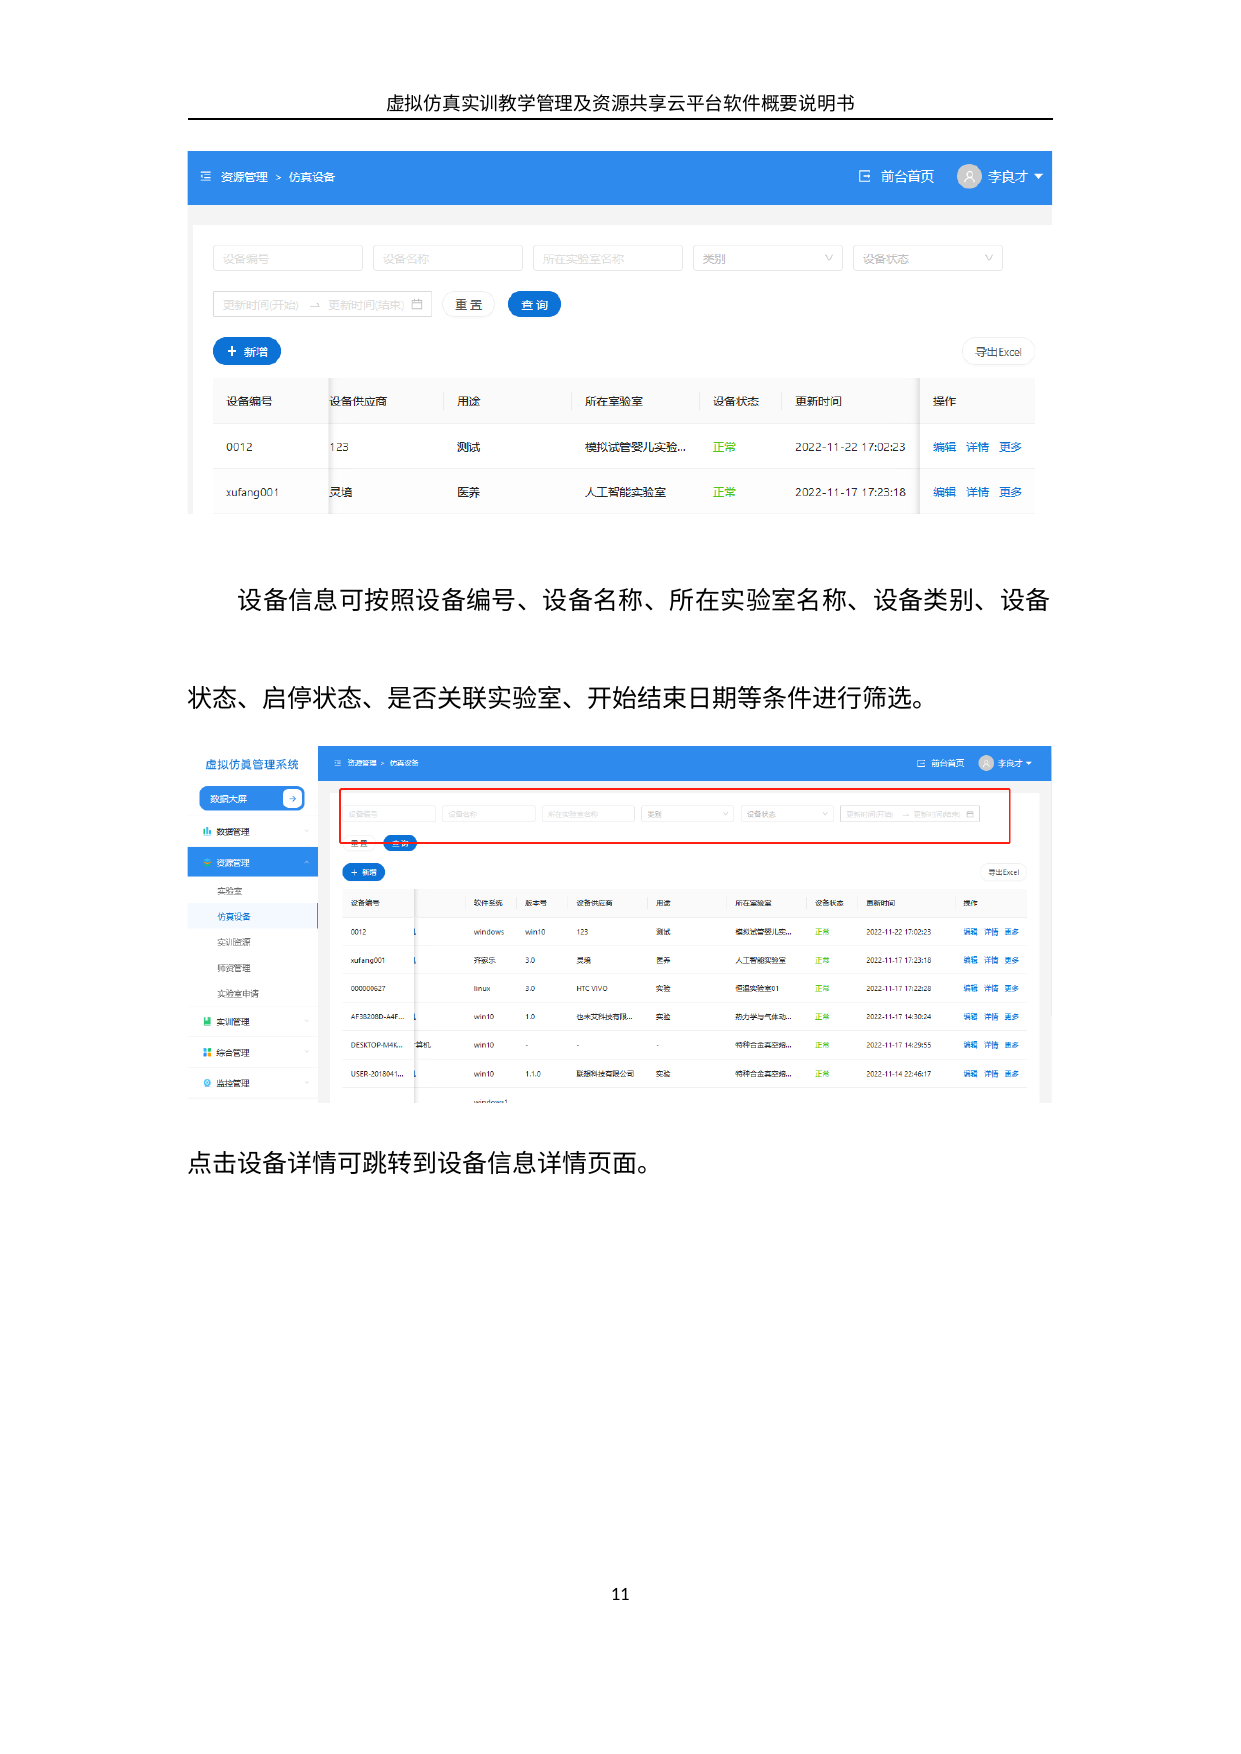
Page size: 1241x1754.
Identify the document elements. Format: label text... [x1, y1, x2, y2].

picture [187, 746, 1052, 1103]
picture [187, 151, 1053, 514]
text 设备信息可按照设备编号、设备名称、所在实验室名称、设备类别、设备状态、启停状态、是否关联实验室、开始结束日期等条件进行筛选。 [187, 566, 1053, 729]
text 点击设备详情可跳转到设备信息详情页面。 [187, 1129, 1053, 1194]
